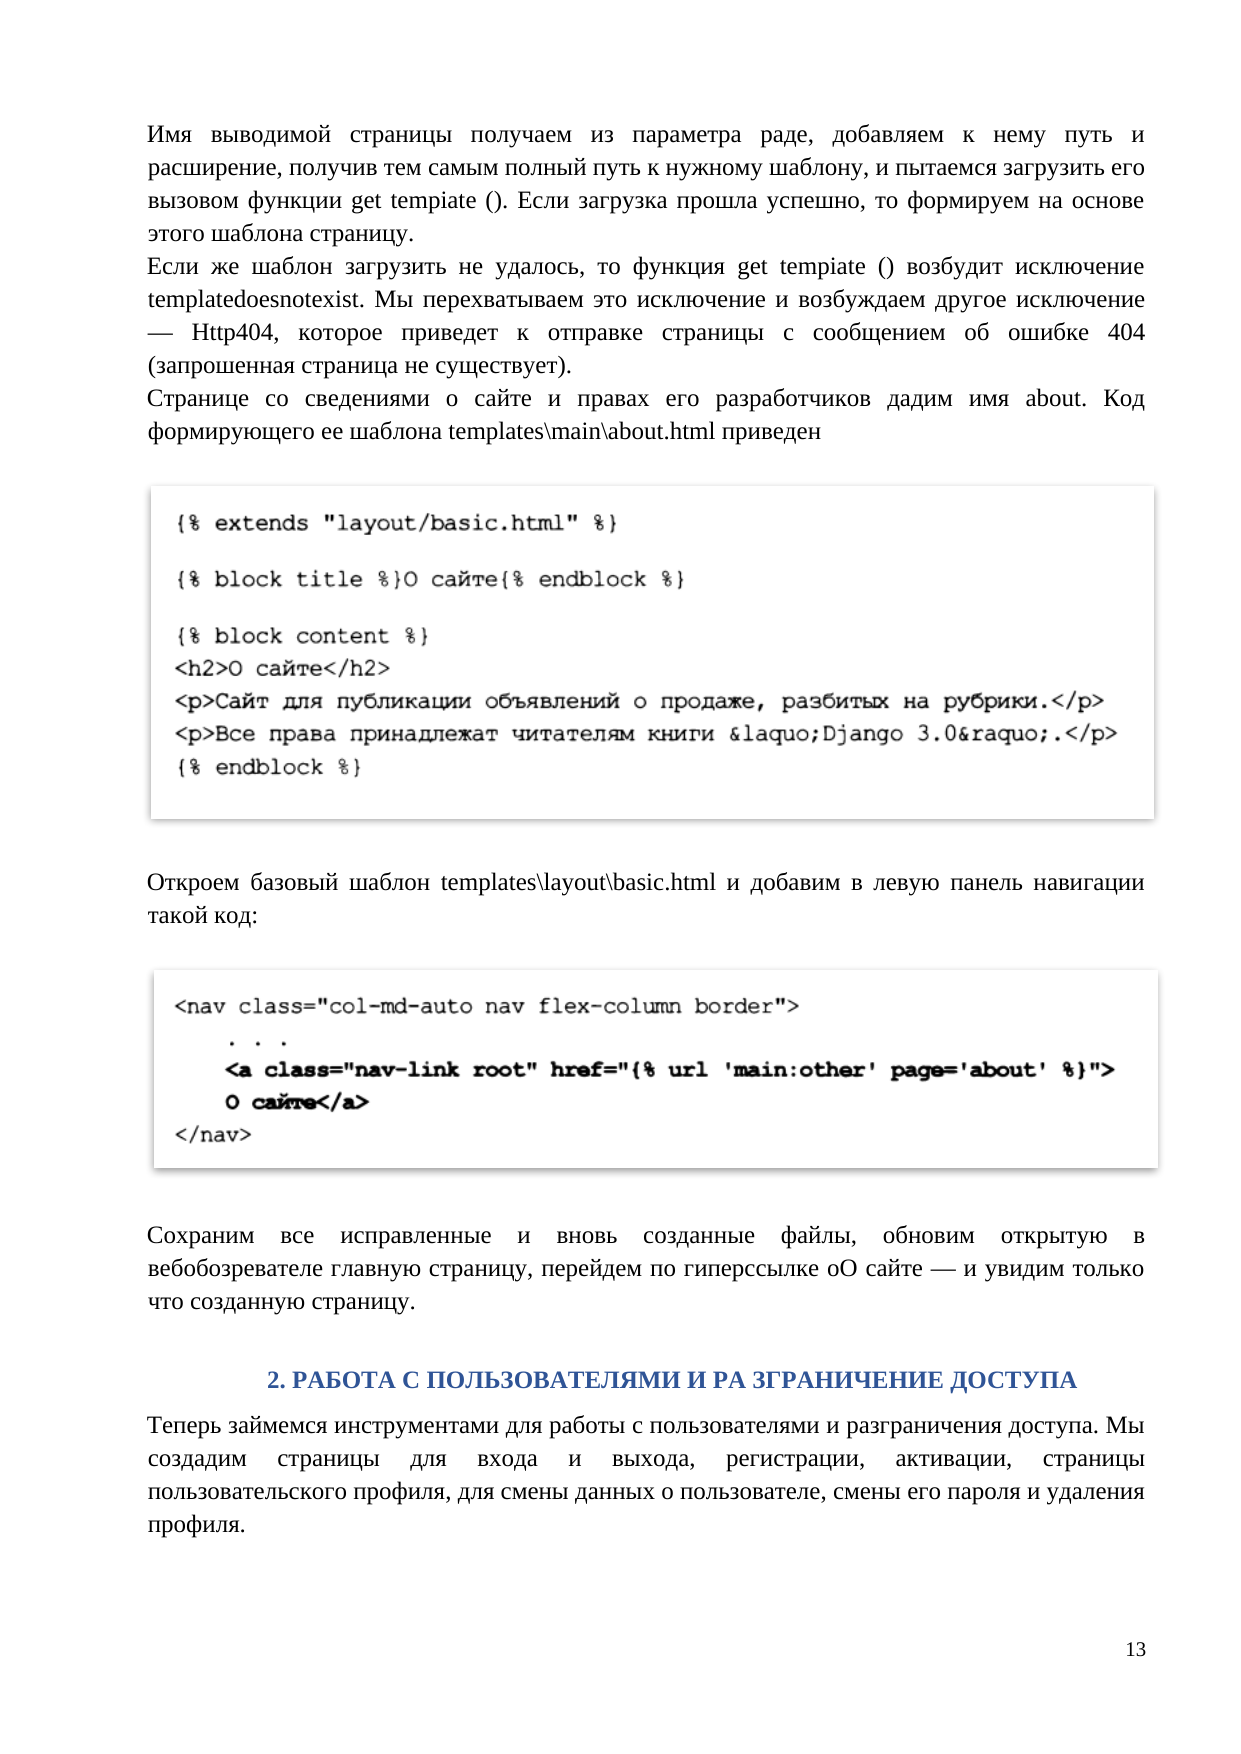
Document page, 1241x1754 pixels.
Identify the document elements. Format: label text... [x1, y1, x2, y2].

text Работа с пользователями и ра зграничение доступа [223, 1365, 1152, 1393]
text Откроем базовый шаблон templates\layout\basic.html и добавим в левую панель навигации такой код: [147, 867, 1146, 929]
text Если же шаблон загрузить не удалось, то функция get tempiate () возбудит исключение templatedoesnotexist. Мы перехватываем это исключение и возбуждаем другое исключение — Http404, которое приведет к отправке страницы с сообщением об ошибке 404 (запрошенная страница не существует). [147, 251, 1146, 379]
text Теперь займемся инструментами для работы с пользователями и разграничения доступа. Мы создадим страницы для входа и выхода, регистрации, активации, страницы пользовательского профиля, для смены данных о пользователе, смены его пароля и удаления профиля. [147, 1410, 1146, 1577]
picture [165, 501, 1140, 804]
text Имя выводимой страницы получаем из параметра раде, добавляем к нему путь и расширение, получив тем самым полный путь к нужному шаблону, и пытаемся загрузить его вызовом функции get tempiate (). Если загрузка прошла успешно, то формируем на основе этого шаблона страницу. [147, 119, 1146, 247]
text Сохраним все исправленные и вновь созданные файлы, обновим открытую в вебобозревателе главную страницу, перейдем по гиперссылке оО сайте — и увидим только что созданную страницу. [147, 1220, 1146, 1315]
picture [168, 985, 1143, 1154]
text Странице со сведениями о сайте и правах его разработчиков дадим имя about. Код формирующего ее шаблона templates\main\about.html приведен [147, 383, 1146, 445]
